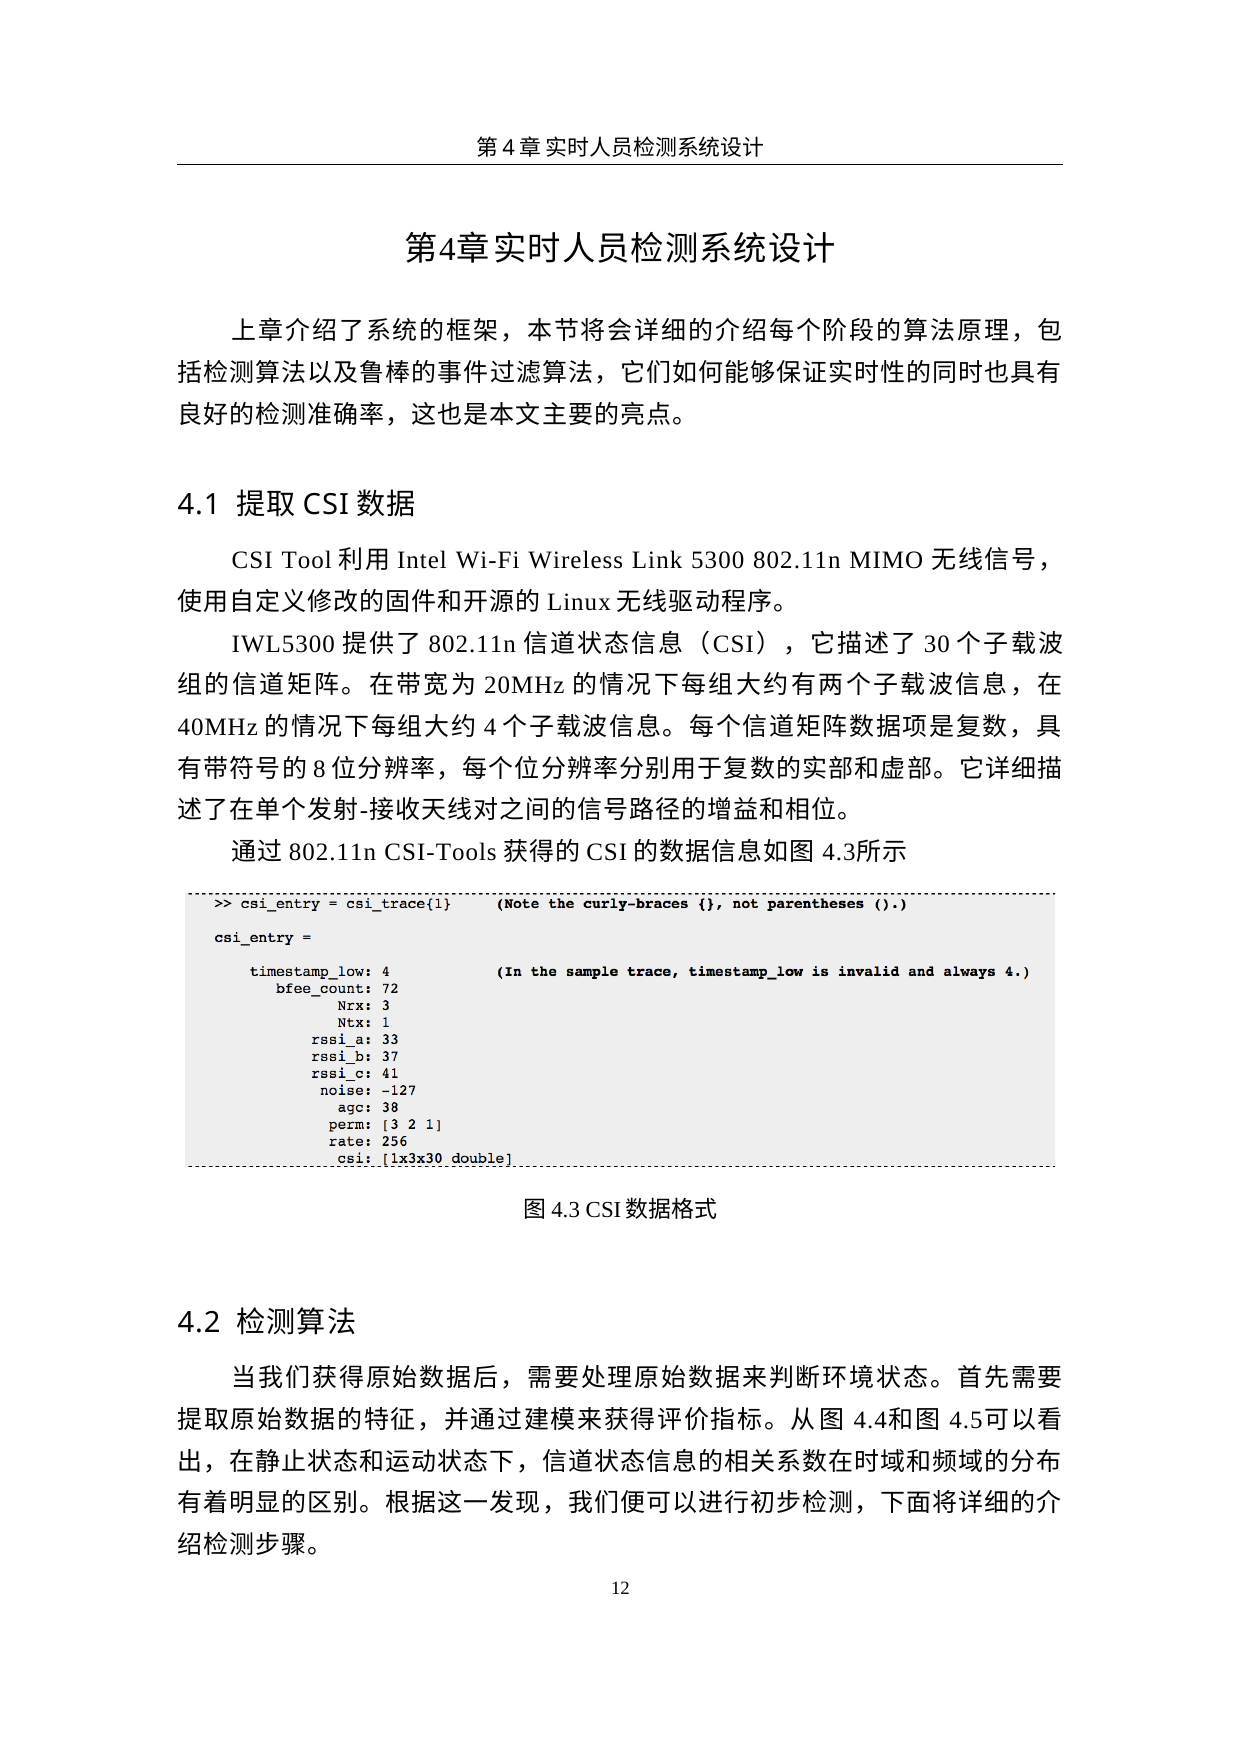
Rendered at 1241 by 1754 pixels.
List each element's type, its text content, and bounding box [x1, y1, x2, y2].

subtitle 实时人员检测系统设计 [177, 227, 1063, 269]
picture [185, 893, 1055, 1167]
text CSI Tool利用Intel Wi-Fi Wireless Link 5300 802.11n MIMO无线信号，使用自定义修改的固件和开源的Linux无线驱动程序。 [177, 536, 1063, 619]
text IWL5300提供了802.11n信道状态信息（CSI），它描述了30个子载波组的信道矩阵。在带宽为20MHz的情况下每组大约有两个子载波信息，在40MHz的情况下每组大约4个子载波信息。每个信道矩阵数据项是复数，具有带符号的8位分辨率，每个位分辨率分别用于复数的实部和虚部。它详细描述了在单个发射-接收天线对之间的信号路径的增益和相位。 [177, 619, 1063, 827]
text 检测算法 [177, 1299, 1063, 1341]
text 上章介绍了系统的框架，本节将会详细的介绍每个阶段的算法原理，包括检测算法以及鲁棒的事件过滤算法，它们如何能够保证实时性的同时也具有良好的检测准确率，这也是本文主要的亮点。 [177, 306, 1063, 431]
text 提取CSI数据 [177, 481, 1063, 523]
